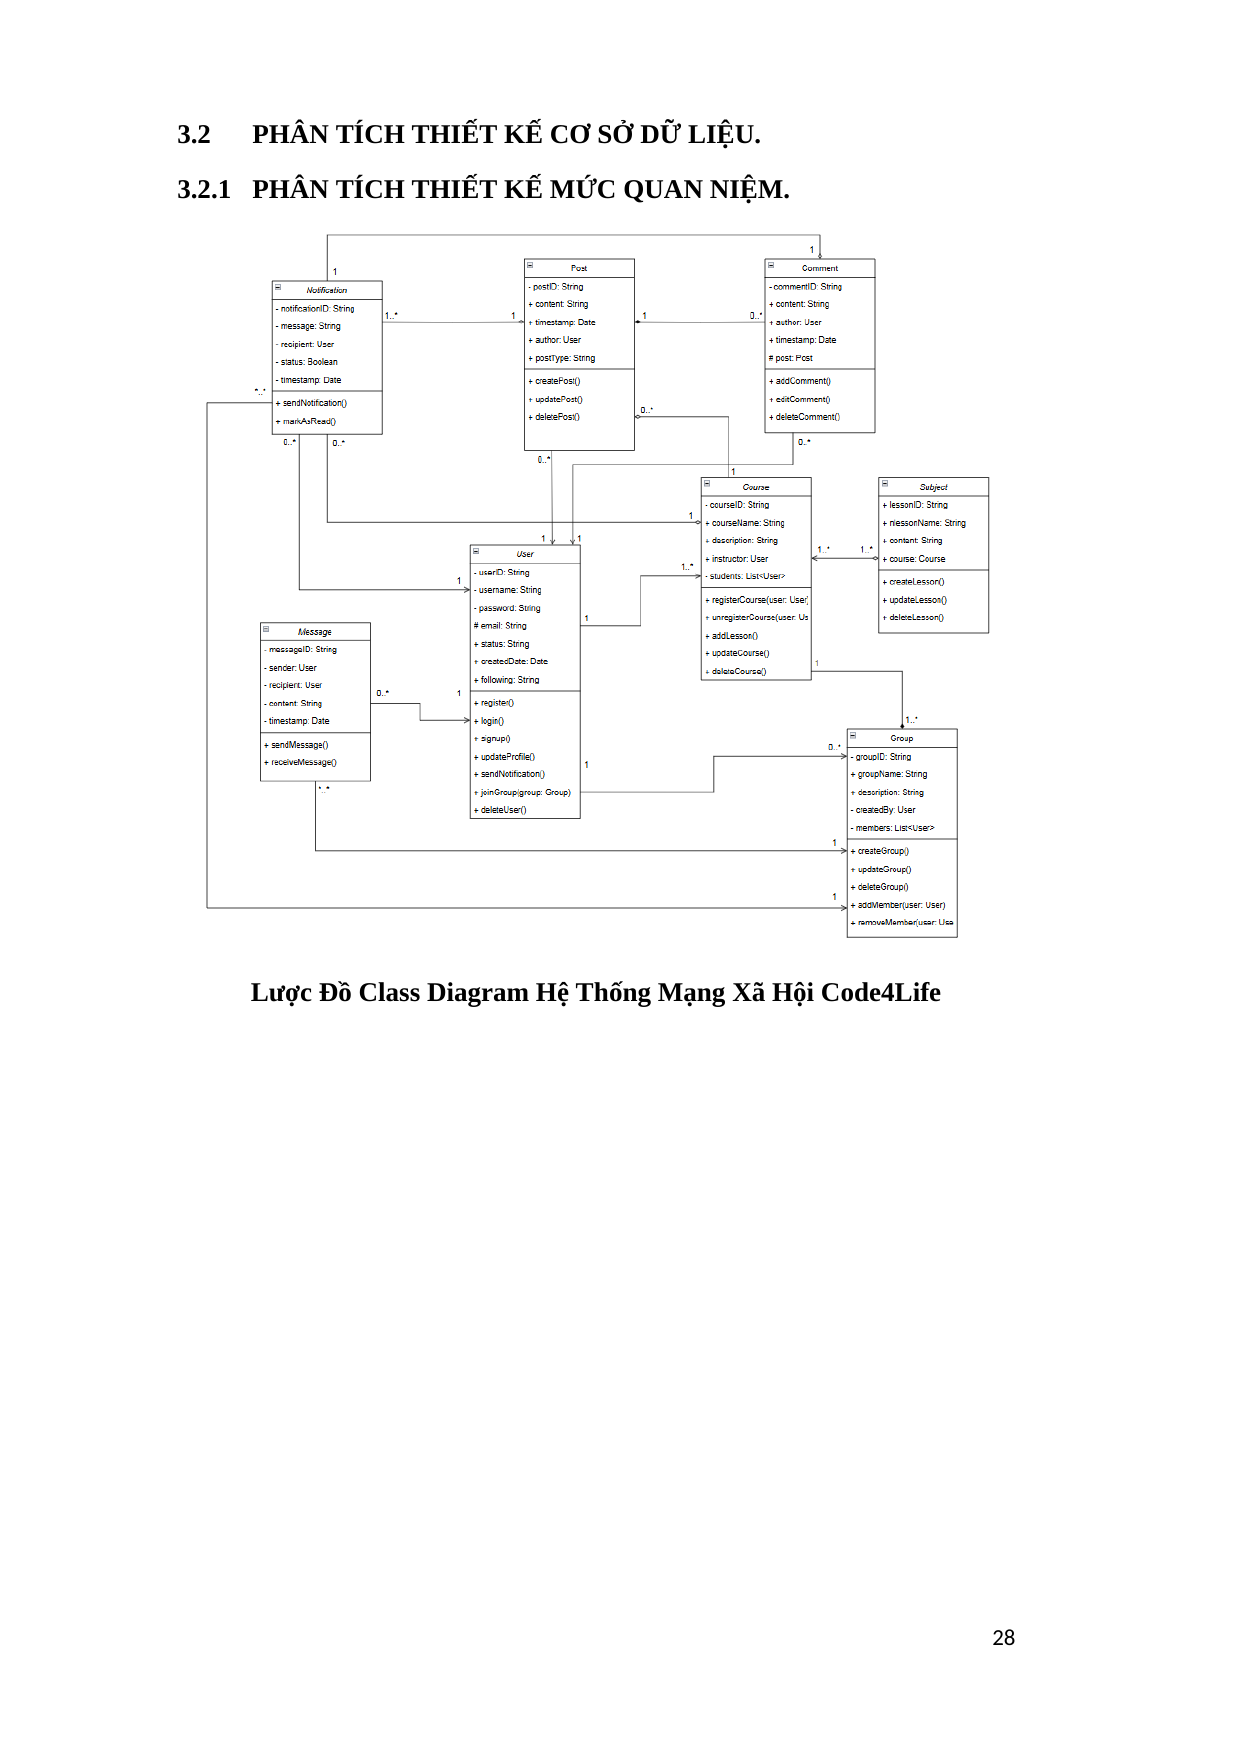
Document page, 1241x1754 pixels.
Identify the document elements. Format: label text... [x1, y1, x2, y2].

text Lược Đồ Class Diagram Hệ Thống Mạng Xã Hội Code4Life [177, 976, 1015, 1007]
picture [177, 224, 1016, 946]
subtitle 3.2 PHÂN TÍCH THIẾT KẾ CƠ SỞ DỮ LIỆU. [177, 118, 1015, 150]
subtitle 3.2.1 PHÂN TÍCH THIẾT KẾ MỨC QUAN NIỆM. [177, 173, 1015, 205]
